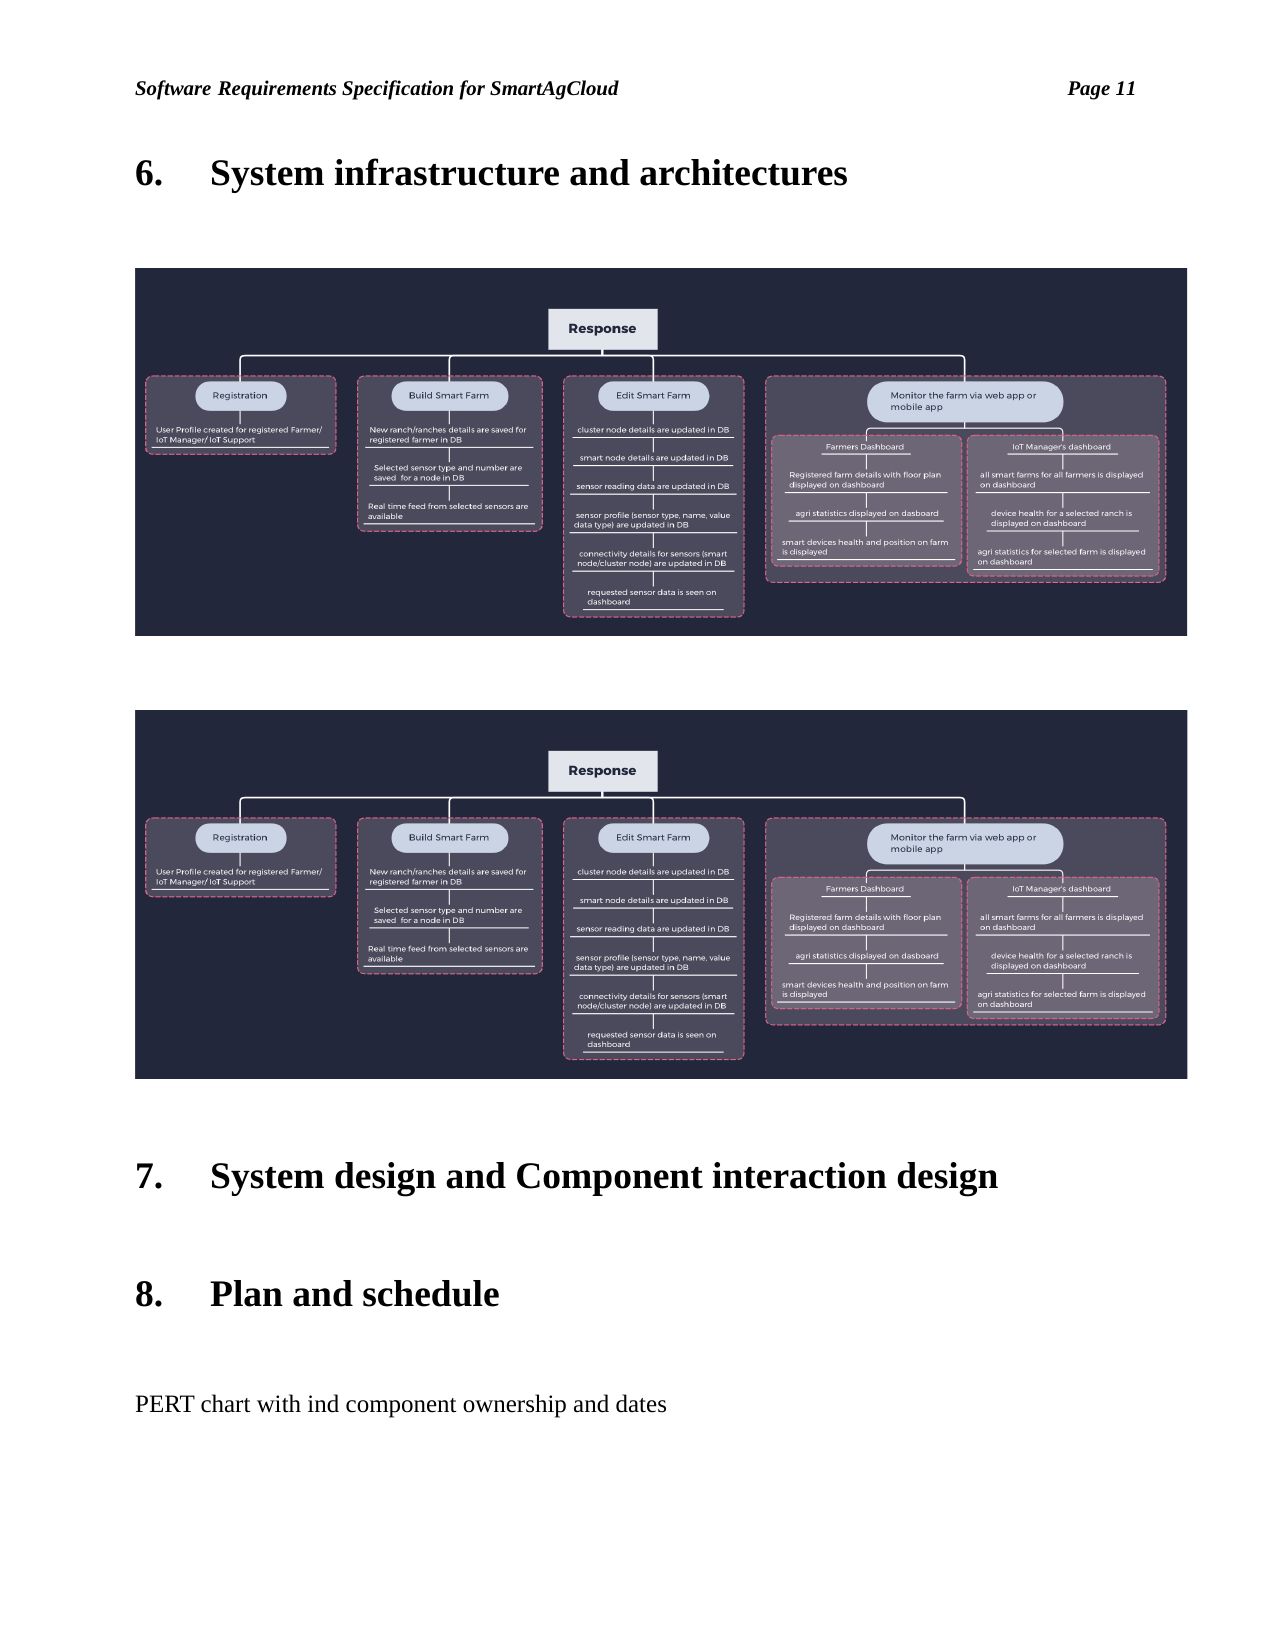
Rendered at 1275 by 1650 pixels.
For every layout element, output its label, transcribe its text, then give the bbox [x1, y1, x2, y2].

subtitle System infrastructure and architectures [135, 150, 1140, 193]
picture [135, 268, 1188, 636]
subtitle System design and Component interaction design [135, 1153, 1140, 1196]
picture [135, 710, 1188, 1079]
subtitle Plan and schedule [135, 1271, 1140, 1314]
subtitle PERT chart with ind component ownership and dates [135, 1389, 1140, 1418]
